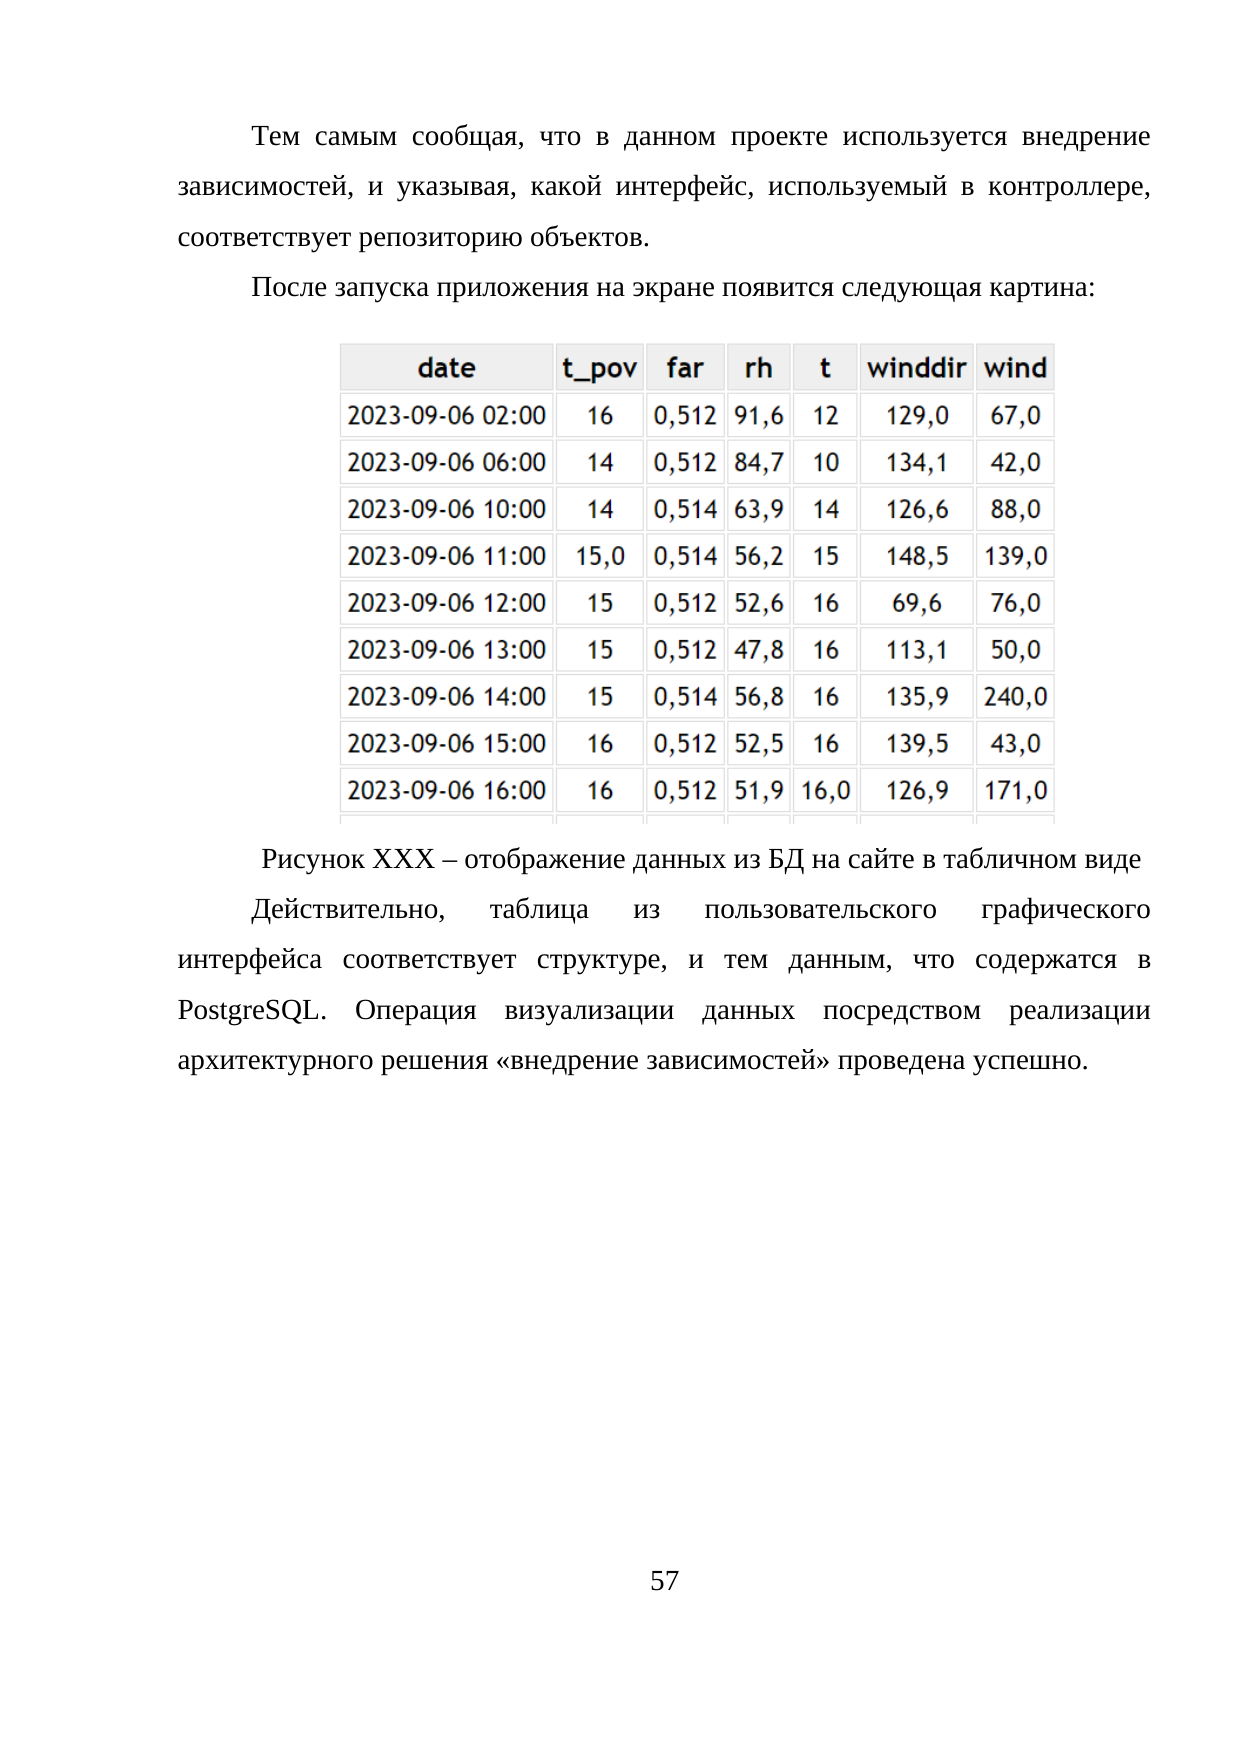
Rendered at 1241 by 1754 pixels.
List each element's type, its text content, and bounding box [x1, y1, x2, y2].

text Тем самым сообщая, что в данном проекте используется внедрение зависимостей, и указывая, какой интерфейс, используемый в контроллере, соответствует репозиторию объектов. [177, 118, 1152, 252]
text Рисунок ХХХ – отображение данных из БД на сайте в табличном виде [177, 841, 1152, 874]
text После запуска приложения на экране появится следующая картина: [177, 269, 1152, 303]
picture [313, 319, 1090, 824]
text Действительно, таблица из пользовательского графического интерфейса соответствует структуре, и тем данным, что содержатся в PostgreSQL. Операция визуализации данных посредством реализации архитектурного решения «внедрение зависимостей» проведена успешно. [177, 891, 1152, 1076]
